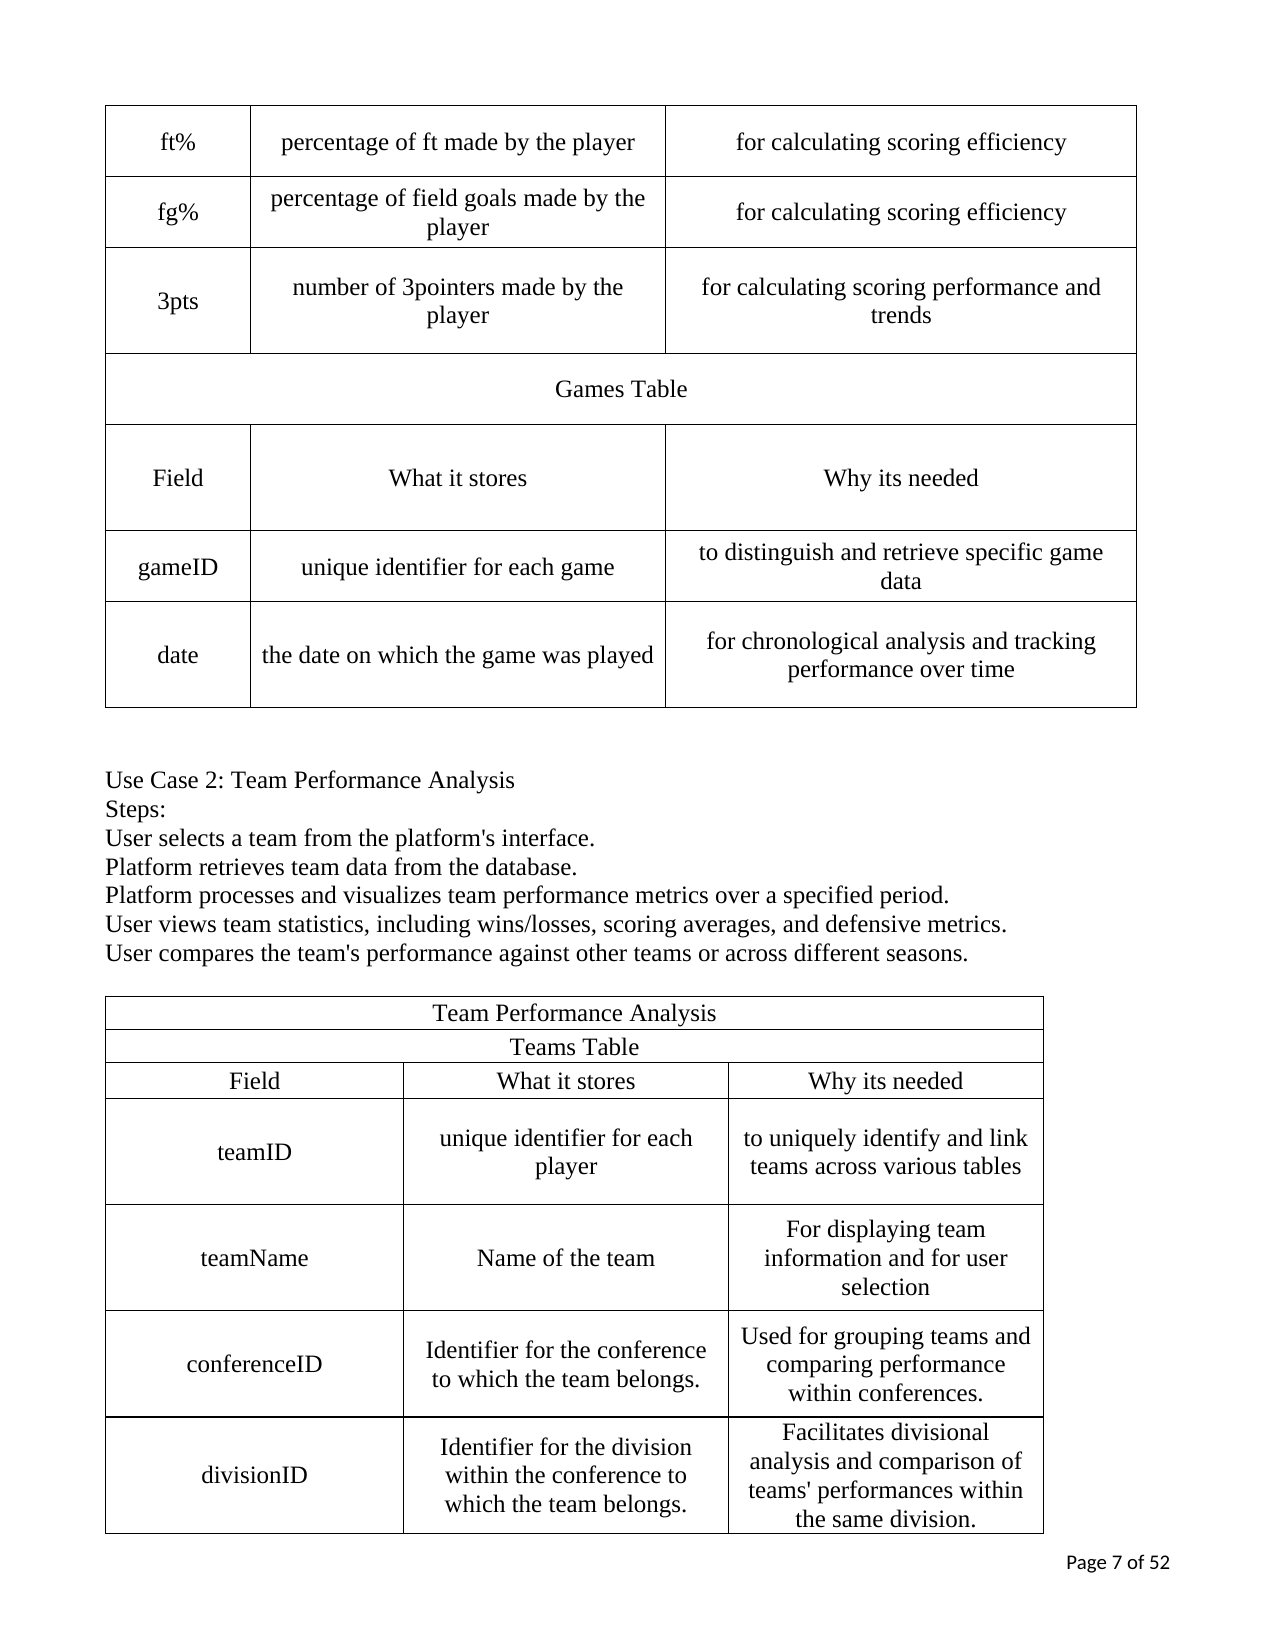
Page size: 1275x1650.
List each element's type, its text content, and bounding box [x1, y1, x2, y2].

table_cell date [106, 602, 250, 707]
table_cell for calculating scoring efficiency [666, 177, 1136, 247]
table_cell unique identifier for each game [251, 531, 665, 601]
table_cell Identifier for the conference to which the team belongs. [404, 1311, 728, 1416]
table_cell number of 3pointers made by the player [251, 248, 665, 353]
table_cell for chronological analysis and tracking performance over time [666, 602, 1136, 707]
table_cell Identifier for the division within the conference to which the team belongs. [404, 1418, 728, 1532]
table_cell teamName [106, 1205, 403, 1310]
table_cell Field [106, 1063, 403, 1098]
table_cell Field [106, 425, 250, 530]
table_cell Why its needed [666, 425, 1136, 530]
table_cell conferenceID [106, 1311, 403, 1416]
table_cell teamID [106, 1099, 403, 1204]
table_cell What it stores [404, 1063, 728, 1098]
table_cell fg% [106, 177, 250, 247]
table_cell percentage of field goals made by the player [251, 177, 665, 247]
table_cell the date on which the game was played [251, 602, 665, 707]
table_cell divisionID [106, 1418, 403, 1532]
table_cell ft% [106, 106, 250, 176]
table_header Team Performance Analysis [106, 997, 1043, 1029]
table_cell Name of the team [404, 1205, 728, 1310]
text User selects a team from the platform's interface. [105, 823, 1170, 852]
table_cell Used for grouping teams and comparing performance within conferences. [729, 1311, 1043, 1416]
table_cell Games Table [106, 354, 1136, 424]
table_cell Why its needed [729, 1063, 1043, 1098]
table_cell What it stores [251, 425, 665, 530]
table_cell For displaying team information and for user selection [729, 1205, 1043, 1310]
table_cell to uniquely identify and link teams across various tables [729, 1099, 1043, 1204]
text Steps: [105, 794, 1170, 823]
table_cell to distinguish and retrieve specific game data [666, 531, 1136, 601]
table_cell 3pts [106, 248, 250, 353]
table_cell for calculating scoring efficiency [666, 106, 1136, 176]
text Platform processes and visualizes team performance metrics over a specified period. [105, 881, 1170, 909]
table_cell gameID [106, 531, 250, 601]
text User views team statistics, including wins/losses, scoring averages, and defensive metrics. [105, 909, 1170, 938]
table_cell percentage of ft made by the player [251, 106, 665, 176]
table_cell Teams Table [106, 1030, 1043, 1062]
text Use Case 2: Team Performance Analysis [105, 766, 1170, 794]
table_cell unique identifier for each player [404, 1099, 728, 1204]
table_cell for calculating scoring performance and trends [666, 248, 1136, 353]
text Platform retrieves team data from the database. [105, 852, 1170, 881]
text User compares the team's performance against other teams or across different seasons. [105, 938, 1170, 967]
table_cell Facilitates divisional analysis and comparison of teams' performances within the same division. [729, 1418, 1043, 1532]
